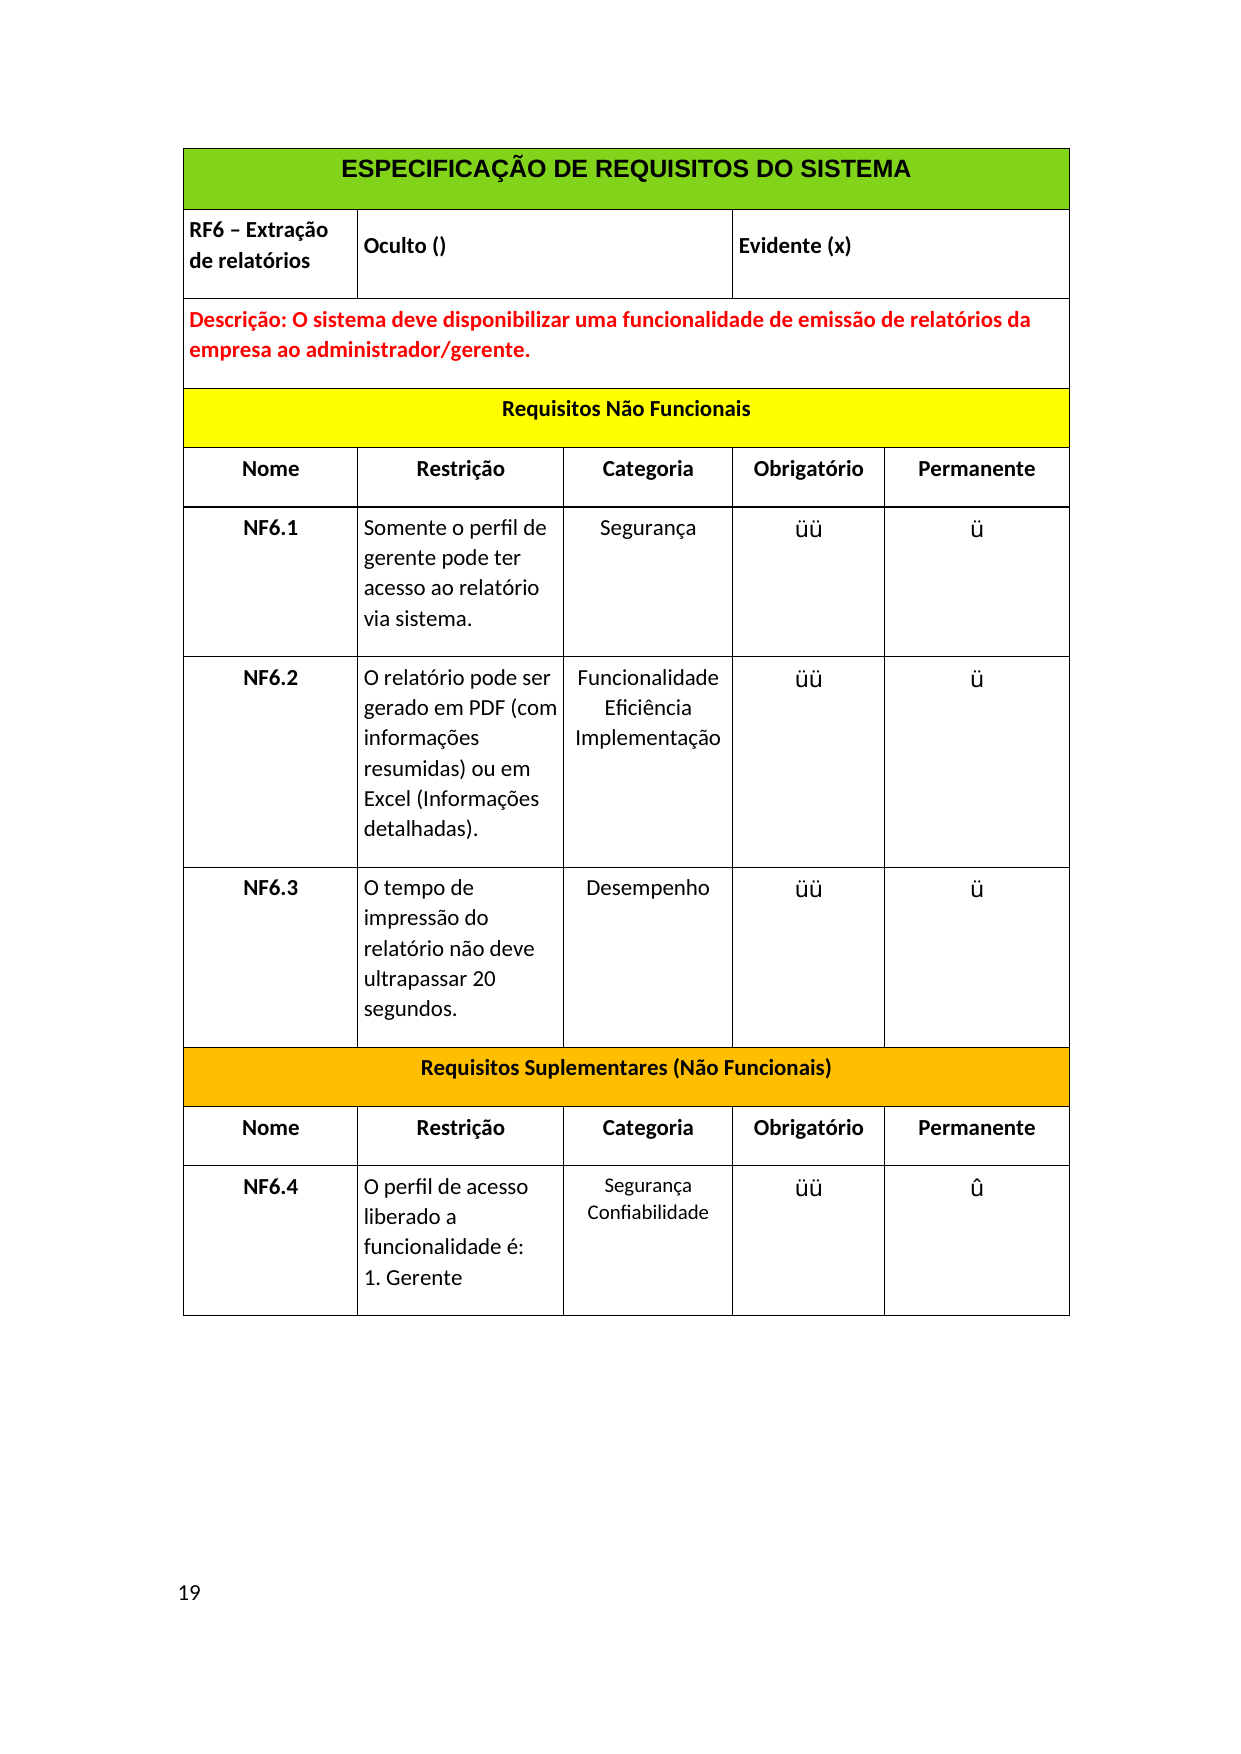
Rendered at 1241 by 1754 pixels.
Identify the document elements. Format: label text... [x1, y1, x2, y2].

table_cell NF6.2 [184, 657, 357, 867]
table_cell Restrição [358, 448, 563, 506]
table_cell Somente o perfil de gerente pode ter acesso ao relatório via sistema. [358, 508, 563, 656]
table_cell ü [885, 868, 1069, 1047]
table_cell NF6.1 [184, 508, 357, 656]
table_cell NF6.3 [184, 868, 357, 1047]
table_cell O perfil de acesso liberado a funcionalidade é: 1. Gerente [358, 1166, 563, 1315]
table_cell üü [733, 657, 884, 867]
table_cell Obrigatório [733, 448, 884, 506]
table_cell Segurança Confiabilidade [564, 1166, 732, 1315]
table_cell Categoria [564, 1107, 732, 1165]
table_cell Requisitos Não Funcionais [184, 389, 1069, 447]
table_cell Segurança [564, 508, 732, 656]
table_cell Categoria [564, 448, 732, 506]
table_cell üü [733, 508, 884, 656]
table_cell Permanente [885, 1107, 1069, 1165]
table_cell Oculto () [358, 210, 732, 298]
table_cell Evidente (x) [733, 210, 1069, 298]
table_cell Nome [184, 1107, 357, 1165]
table_cell Requisitos Suplementares (Não Funcionais) [184, 1048, 1069, 1106]
table_cell Nome [184, 448, 357, 506]
table_cell ü [885, 508, 1069, 656]
table_cell Descrição: O sistema deve disponibilizar uma funcionalidade de emissão de relatórios da empresa ao administrador/gerente. [184, 299, 1069, 388]
table_cell Permanente [885, 448, 1069, 506]
table_cell Obrigatório [733, 1107, 884, 1165]
table_cell Funcionalidade Eficiência Implementação [564, 657, 732, 867]
table_cell Desempenho [564, 868, 732, 1047]
table_cell O relatório pode ser gerado em PDF (com informações resumidas) ou em Excel (Informações detalhadas). [358, 657, 563, 867]
table_cell O tempo de impressão do relatório não deve ultrapassar 20 segundos. [358, 868, 563, 1047]
table_header ESPECIFICAÇÃO DE REQUISITOS DO SISTEMA [184, 149, 1069, 209]
table_cell üü [733, 1166, 884, 1315]
table_cell NF6.4 [184, 1166, 357, 1315]
table_cell ü [885, 657, 1069, 867]
table_cell RF6 – Extração de relatórios [184, 210, 357, 298]
table_cell üü [733, 868, 884, 1047]
table_cell Restrição [358, 1107, 563, 1165]
table_cell û [885, 1166, 1069, 1315]
